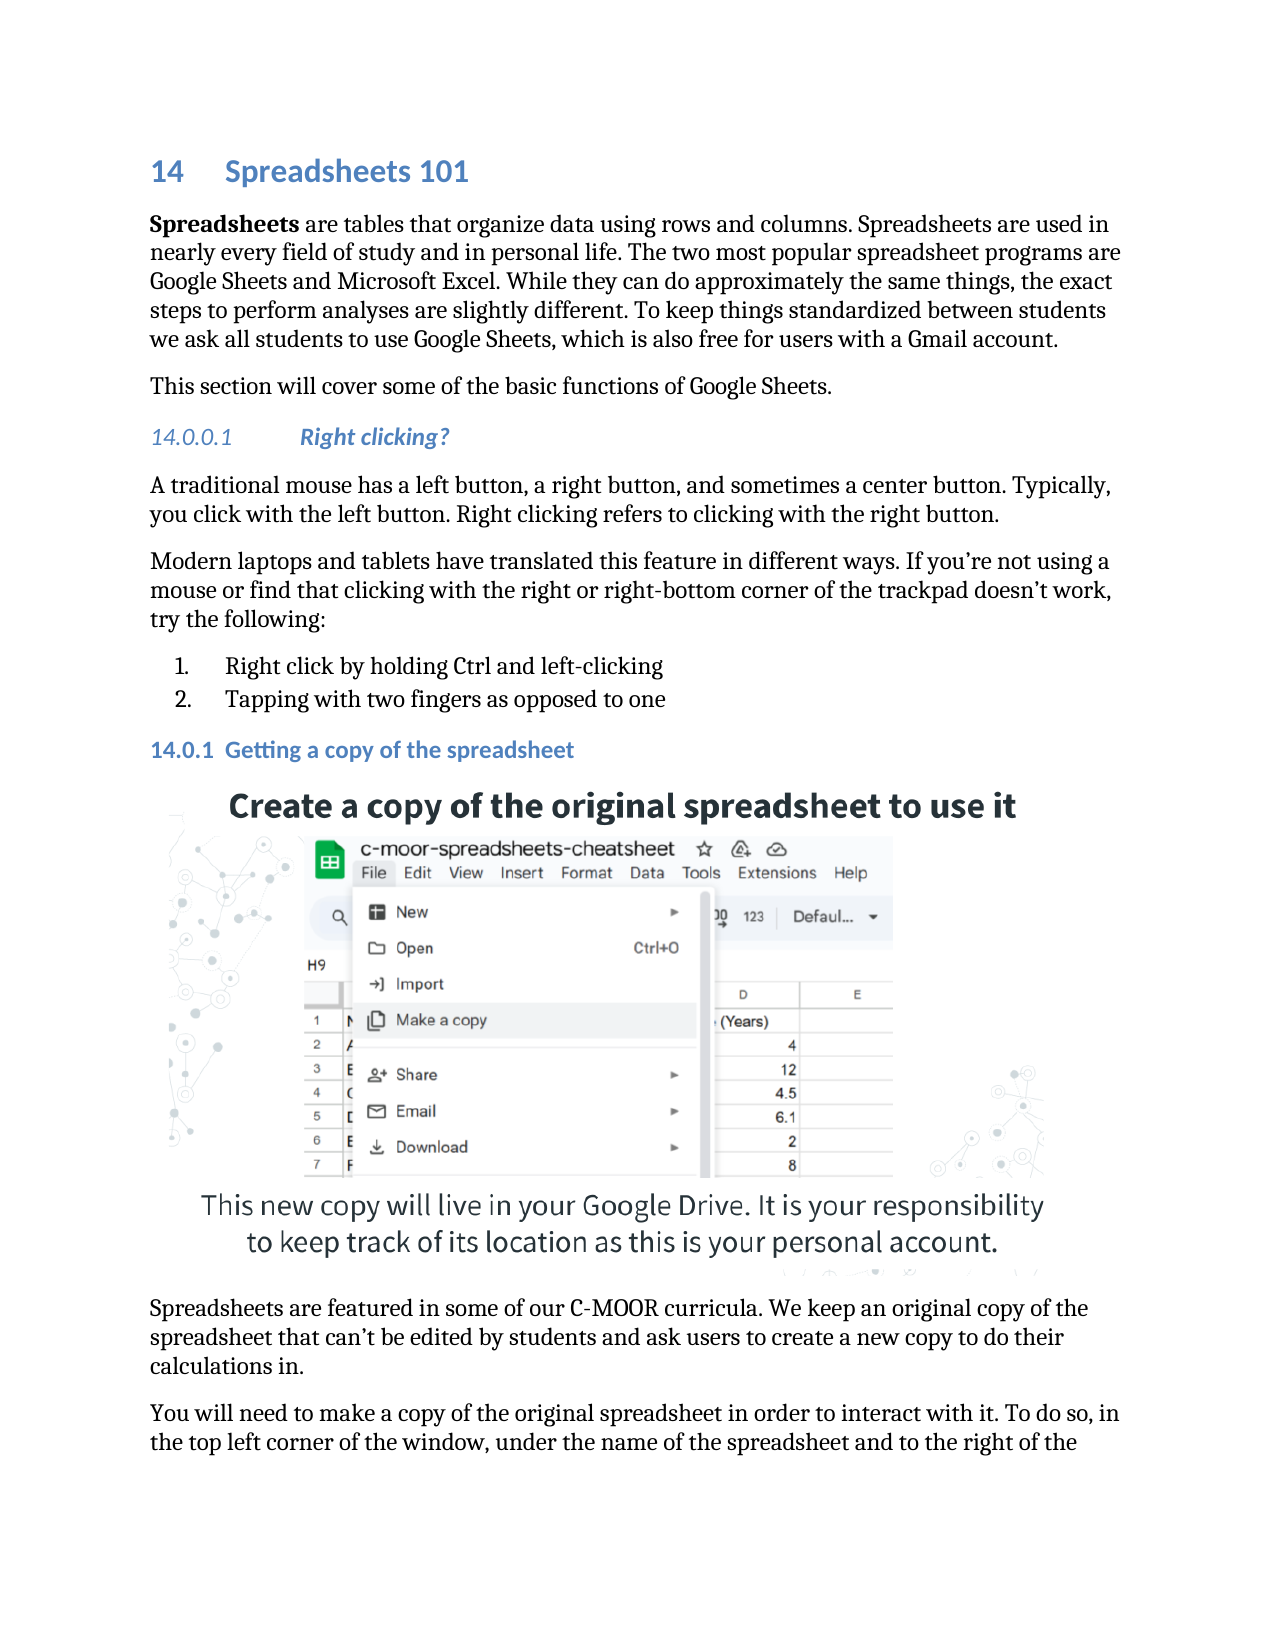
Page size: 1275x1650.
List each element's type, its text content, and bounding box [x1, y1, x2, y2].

subtitle 14 Spreadsheets 101 [150, 150, 1125, 191]
text This section will cover some of the basic functions of Google Sheets. [150, 372, 1125, 401]
list Right click by holding Ctrl and left-clicking [175, 652, 1125, 681]
text Spreadsheets are tables that organize data using rows and columns. Spreadsheets are used in nearly every field of study and in personal life. The two most popular spreadsheet programs are Google Sheets and Microsoft Excel. While they can do approximately the same things, the exact steps to perform analyses are slightly different. To keep things standardized between students we ask all students to use Google Sheets, which is also free for users with a Gmail account. [150, 209, 1125, 353]
subtitle 14.0.1 Getting a copy of the spreadsheet [150, 734, 1125, 765]
subtitle 14.0.0.1 Right clicking? [150, 422, 1125, 452]
text Spreadsheets are featured in some of our C-MOOR curricula. We keep an original copy of the spreadsheet that can’t be edited by students and ask users to create a new copy to do their calculations in. [150, 1294, 1125, 1381]
text A traditional mouse has a left button, a right button, and sometimes a center button. Typically, you click with the left button. Right clicking refers to clicking with the right button. [150, 471, 1125, 528]
text Modern laptops and tablets have translated this feature in different ways. If you’re not using a mouse or find that clicking with the right or right-bottom corner of the trackpad doesn’t work, try the following: [150, 547, 1125, 633]
list Tapping with two fingers as opposed to one [175, 684, 1125, 713]
picture [168, 783, 1044, 1276]
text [150, 1399, 1125, 1457]
